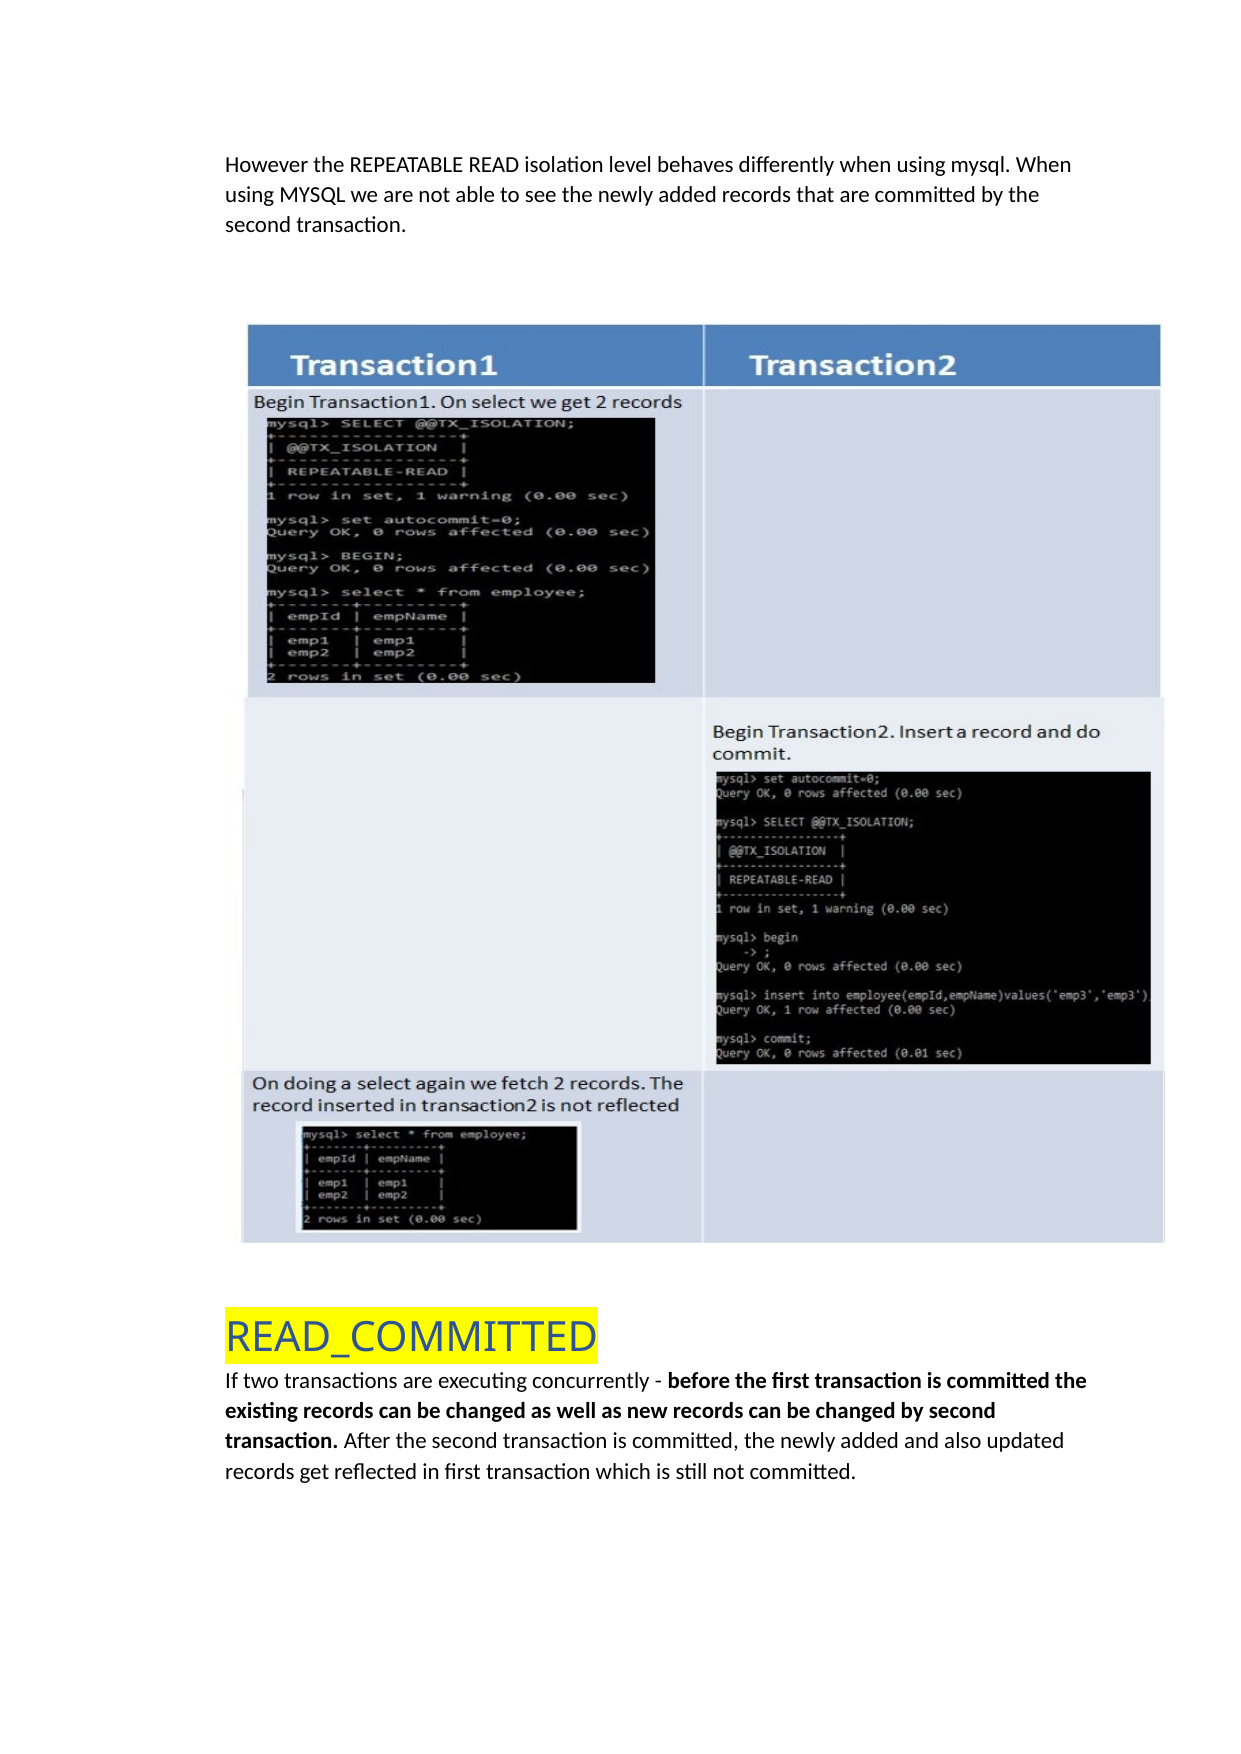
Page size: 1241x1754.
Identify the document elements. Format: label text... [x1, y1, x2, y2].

picture [225, 270, 1166, 1245]
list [225, 150, 1090, 238]
list READ_COMMITTED If two transactions are executing concurrently - before the first transaction is committed the existing records can be changed as well as new records can be changed by second transaction. After the second transaction is committed, the newly added and also updated records get reflected in first transaction which is still not committed. [225, 1307, 1090, 1485]
